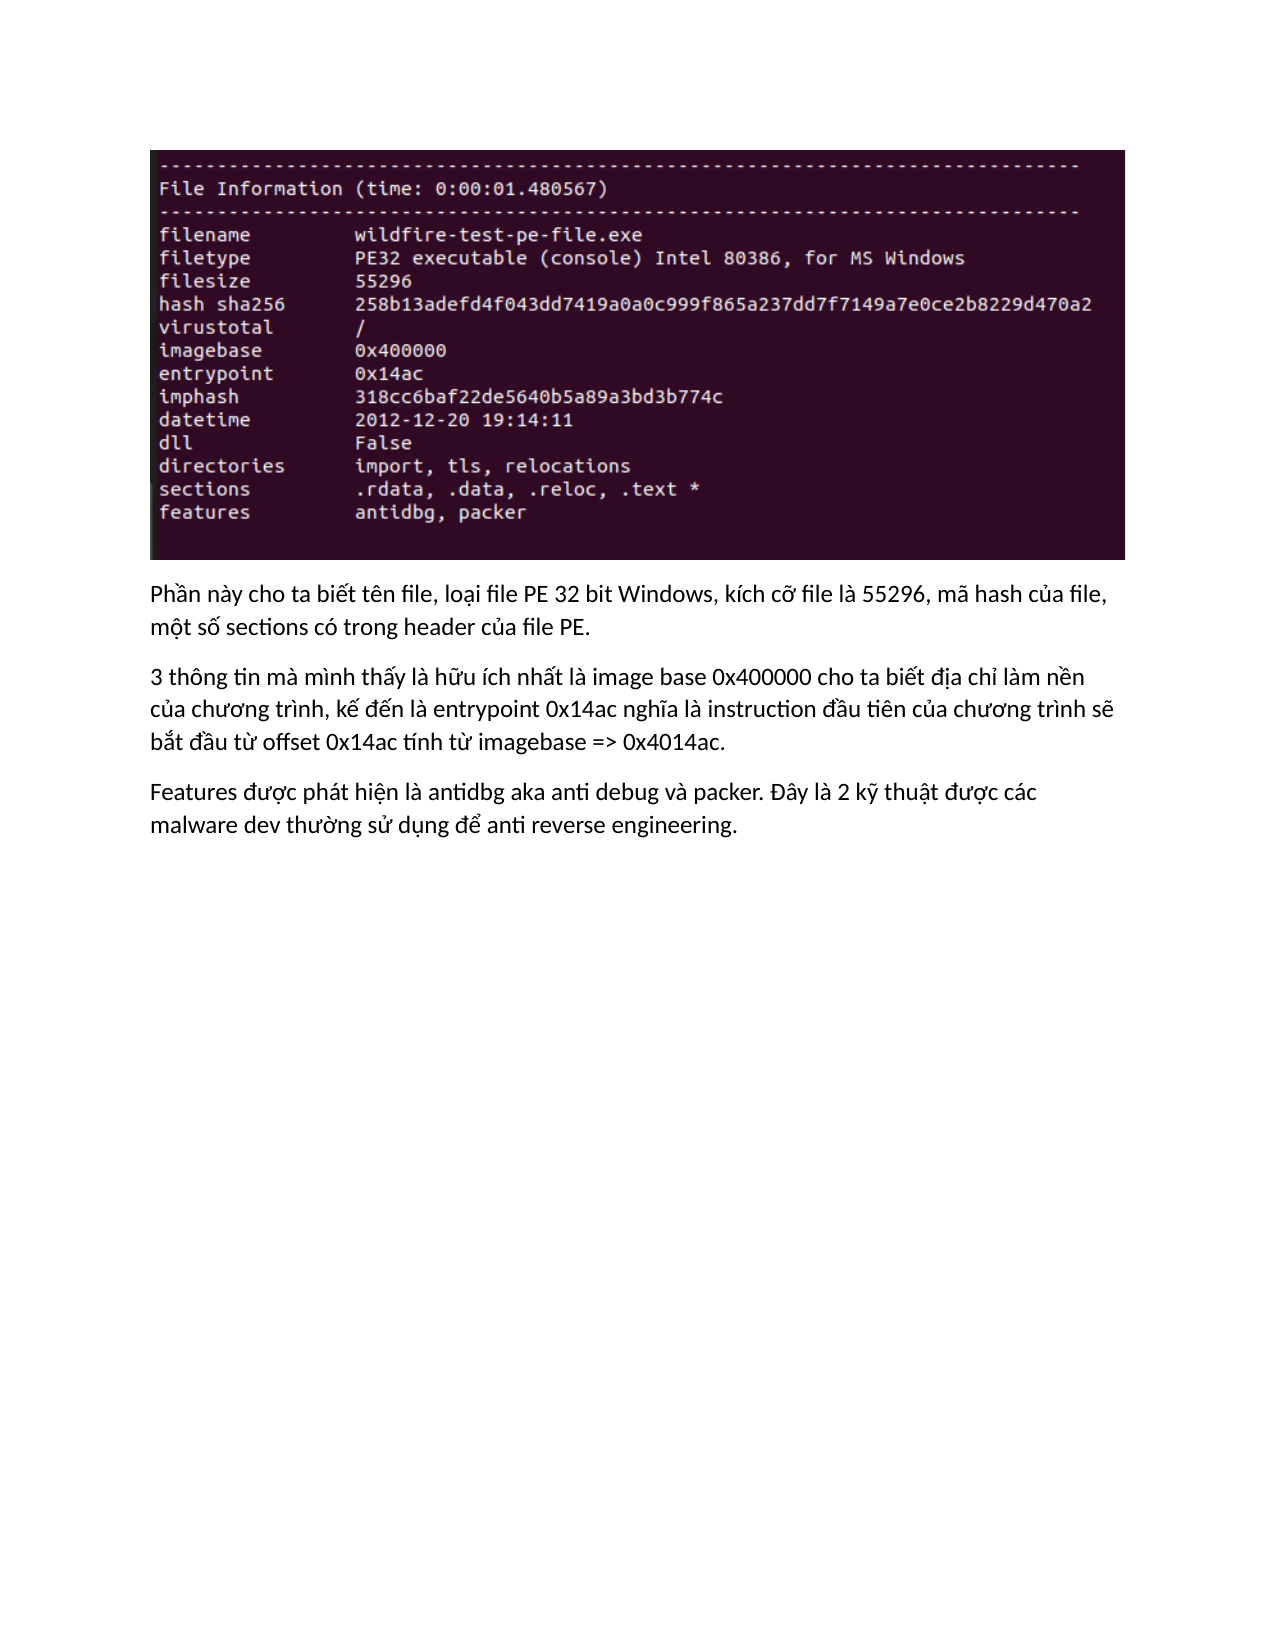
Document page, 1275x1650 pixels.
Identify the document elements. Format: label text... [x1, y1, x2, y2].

picture [150, 150, 1125, 560]
text 3 thông tin mà mình thấy là hữu ích nhất là image base 0x400000 cho ta biết địa chỉ làm nền của chương trình, kế đến là entrypoint 0x14ac nghĩa là instruction đầu tiên của chương trình sẽ bắt đầu từ offset 0x14ac tính từ imagebase => 0x4014ac. [150, 661, 1125, 757]
text Features được phát hiện là antidbg aka anti debug và packer. Đây là 2 kỹ thuật được các malware dev thường sử dụng để anti reverse engineering. [150, 776, 1125, 839]
text Phần này cho ta biết tên file, loại file PE 32 bit Windows, kích cỡ file là 55296, mã hash của file, một số sections có trong header của file PE. [150, 578, 1125, 642]
